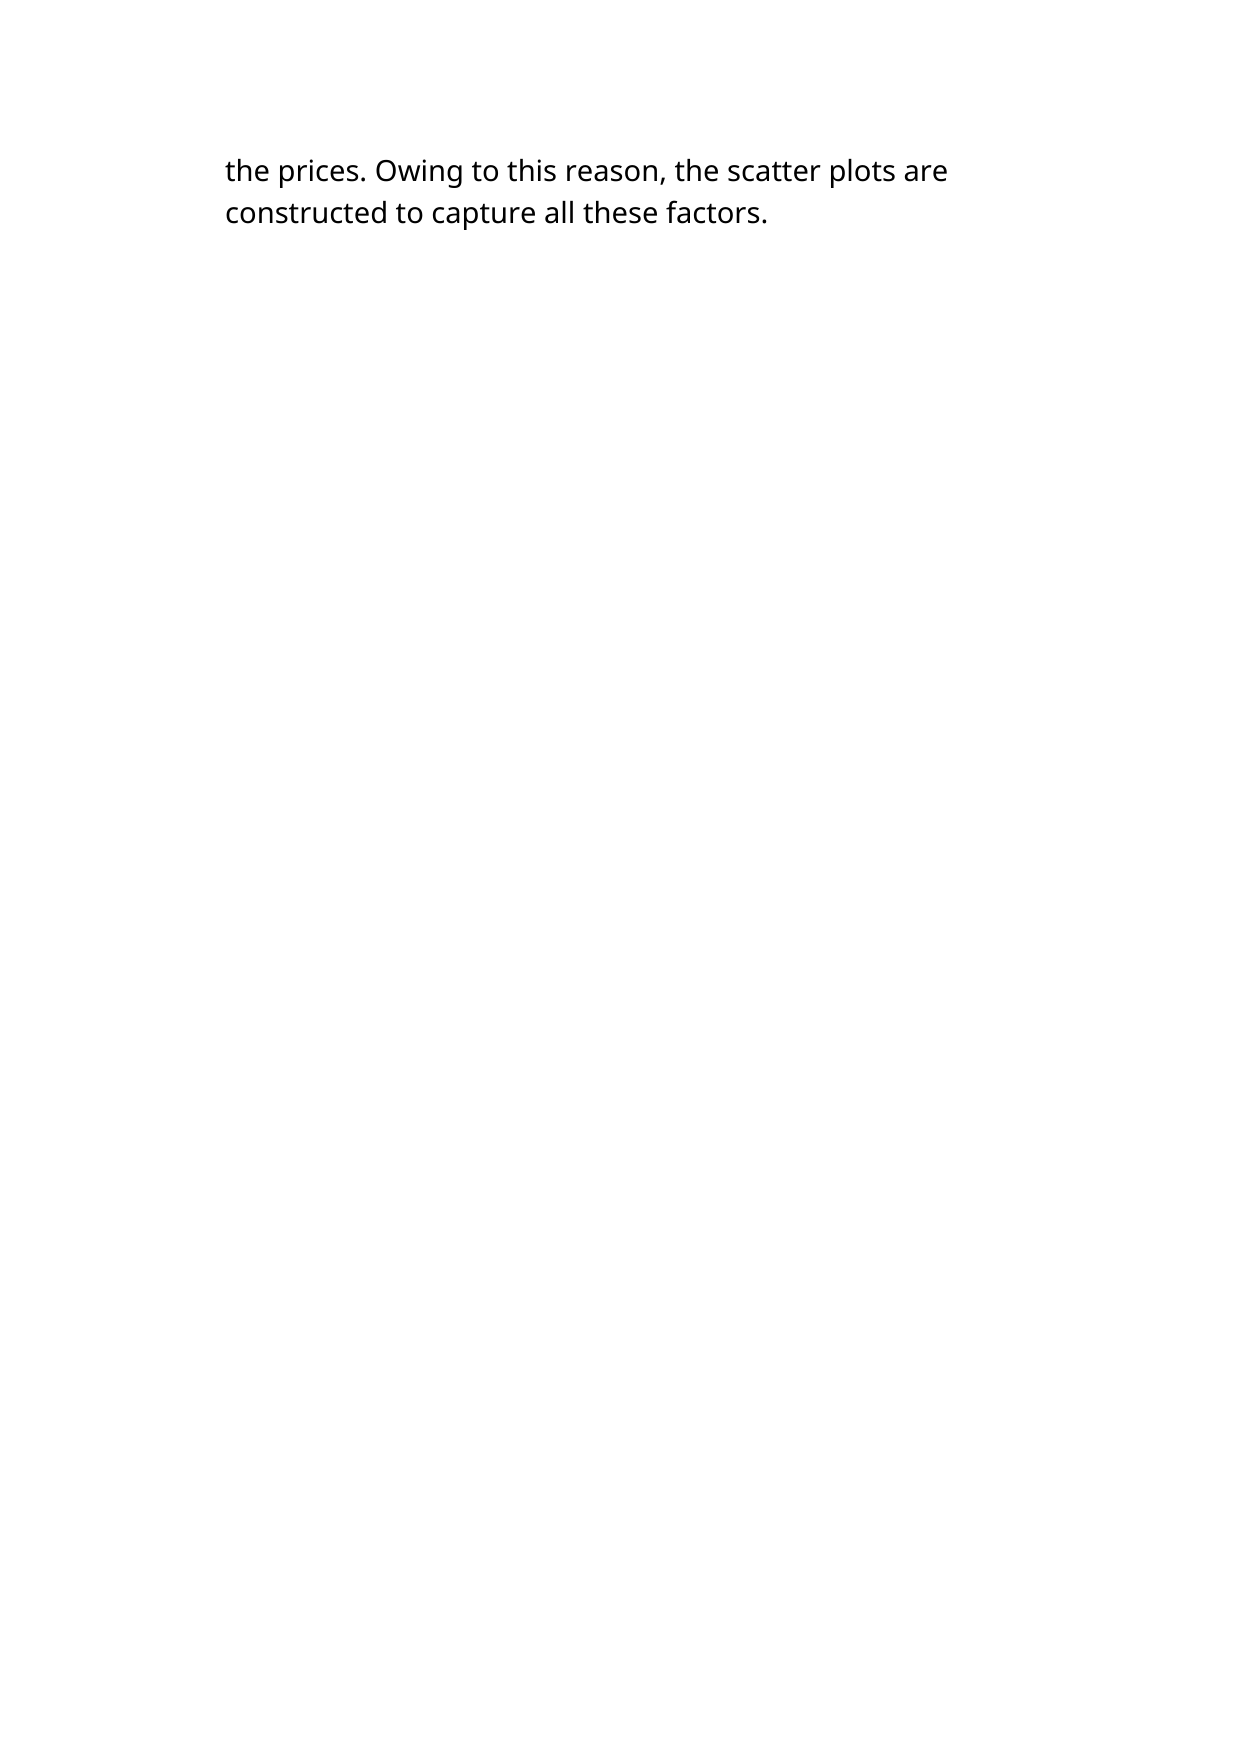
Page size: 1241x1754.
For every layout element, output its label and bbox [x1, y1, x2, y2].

list [187, 150, 1090, 232]
